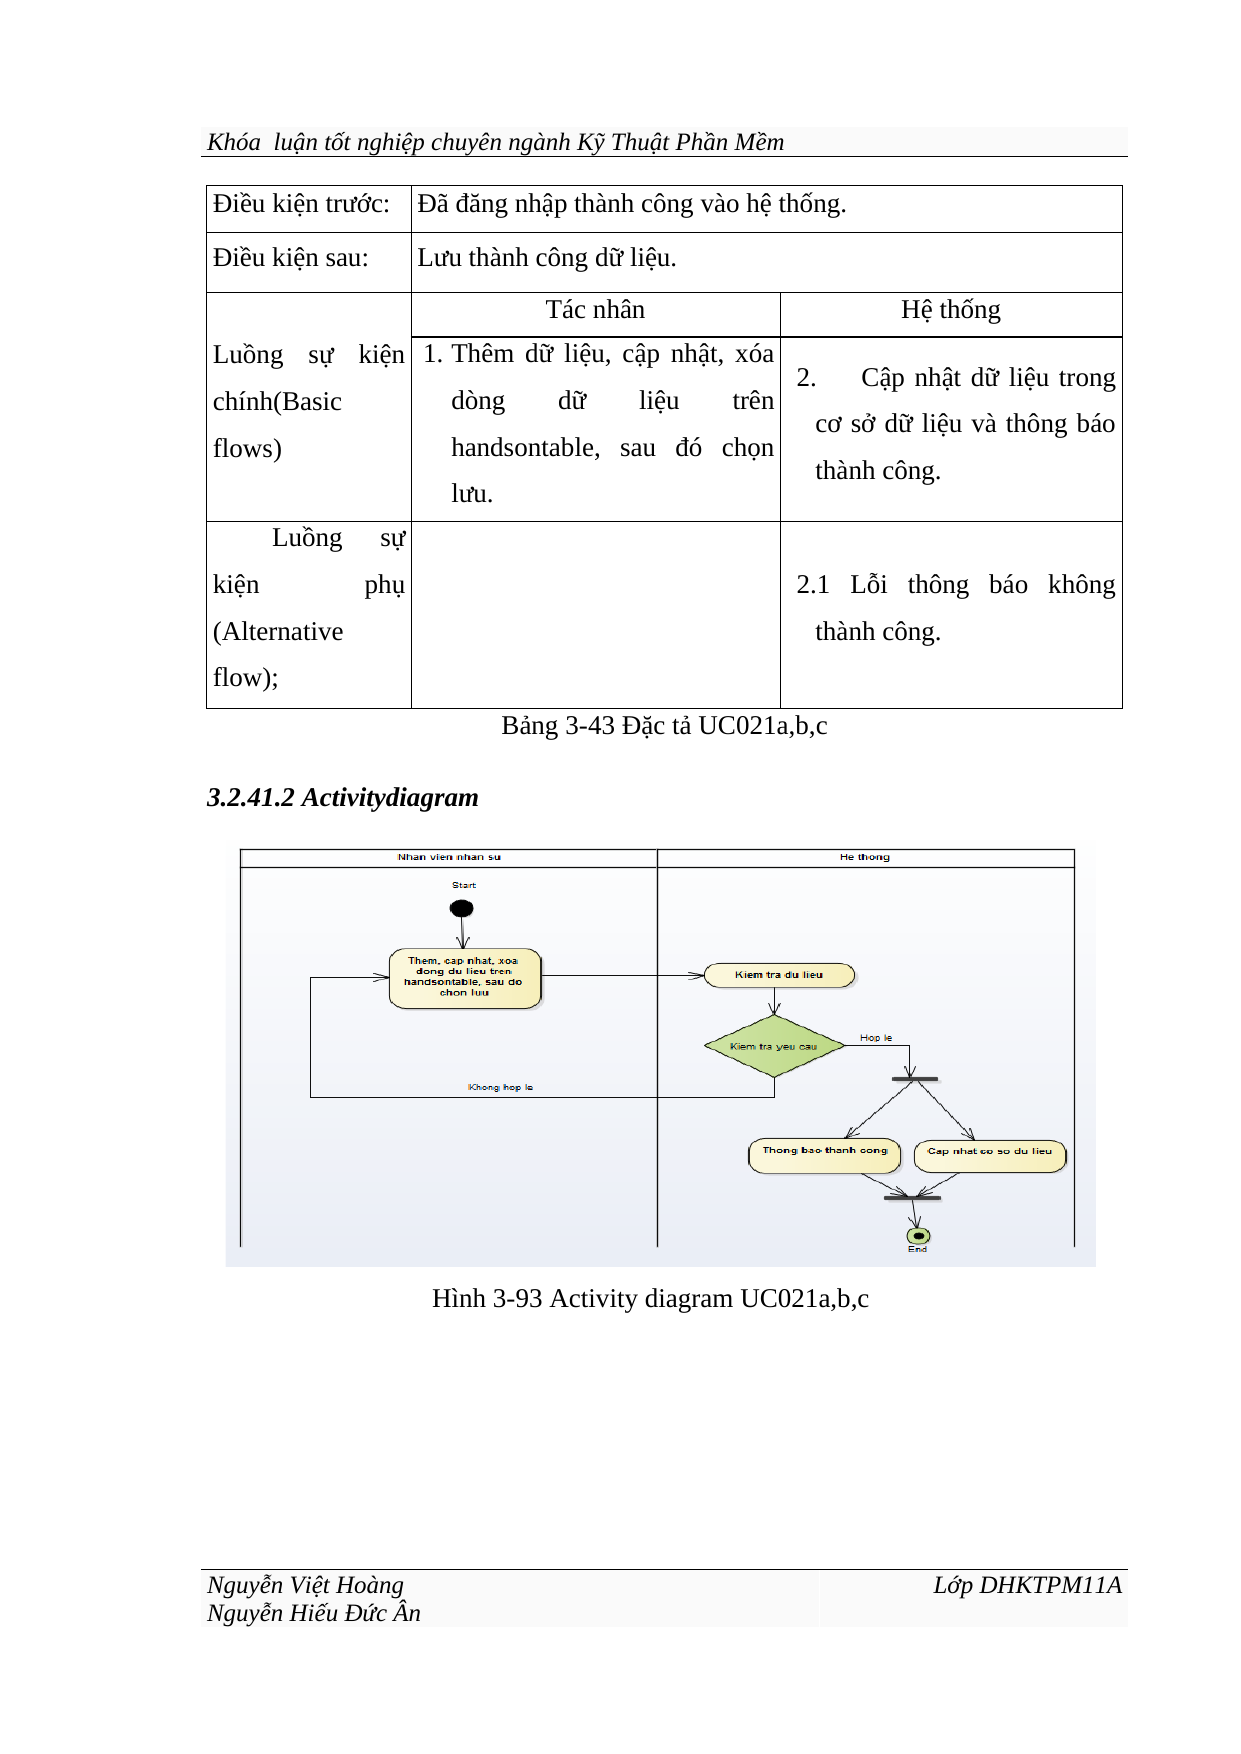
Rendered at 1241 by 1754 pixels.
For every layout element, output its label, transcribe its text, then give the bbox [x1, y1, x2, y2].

table_cell Lưu thành công dữ liệu. [412, 233, 1122, 292]
table_cell [412, 522, 780, 708]
subtitle Activitydiagram [207, 781, 1122, 812]
table_cell Đã đăng nhập thành công vào hệ thống. [412, 186, 1122, 232]
table_cell Tác nhân [412, 293, 780, 336]
table_cell Luồng sự kiện chính(Basic flows) [207, 293, 411, 521]
table_cell Hệ thống [781, 293, 1122, 336]
picture [225, 840, 1096, 1267]
table_cell 2.1 Lỗi thông báo không thành công. [781, 522, 1122, 708]
table_cell Luồng sự kiện phụ (Alternative flow); [207, 522, 411, 708]
table_cell Điều kiện sau: [207, 233, 411, 292]
table_cell Cập nhật dữ liệu trong cơ sở dữ liệu và thông báo thành công. [781, 338, 1122, 521]
table_cell Điều kiện trước: [207, 186, 411, 232]
table_cell Thêm dữ liệu, cập nhật, xóa dòng dữ liệu trên handsontable, sau đó chọn lưu. [412, 338, 780, 521]
